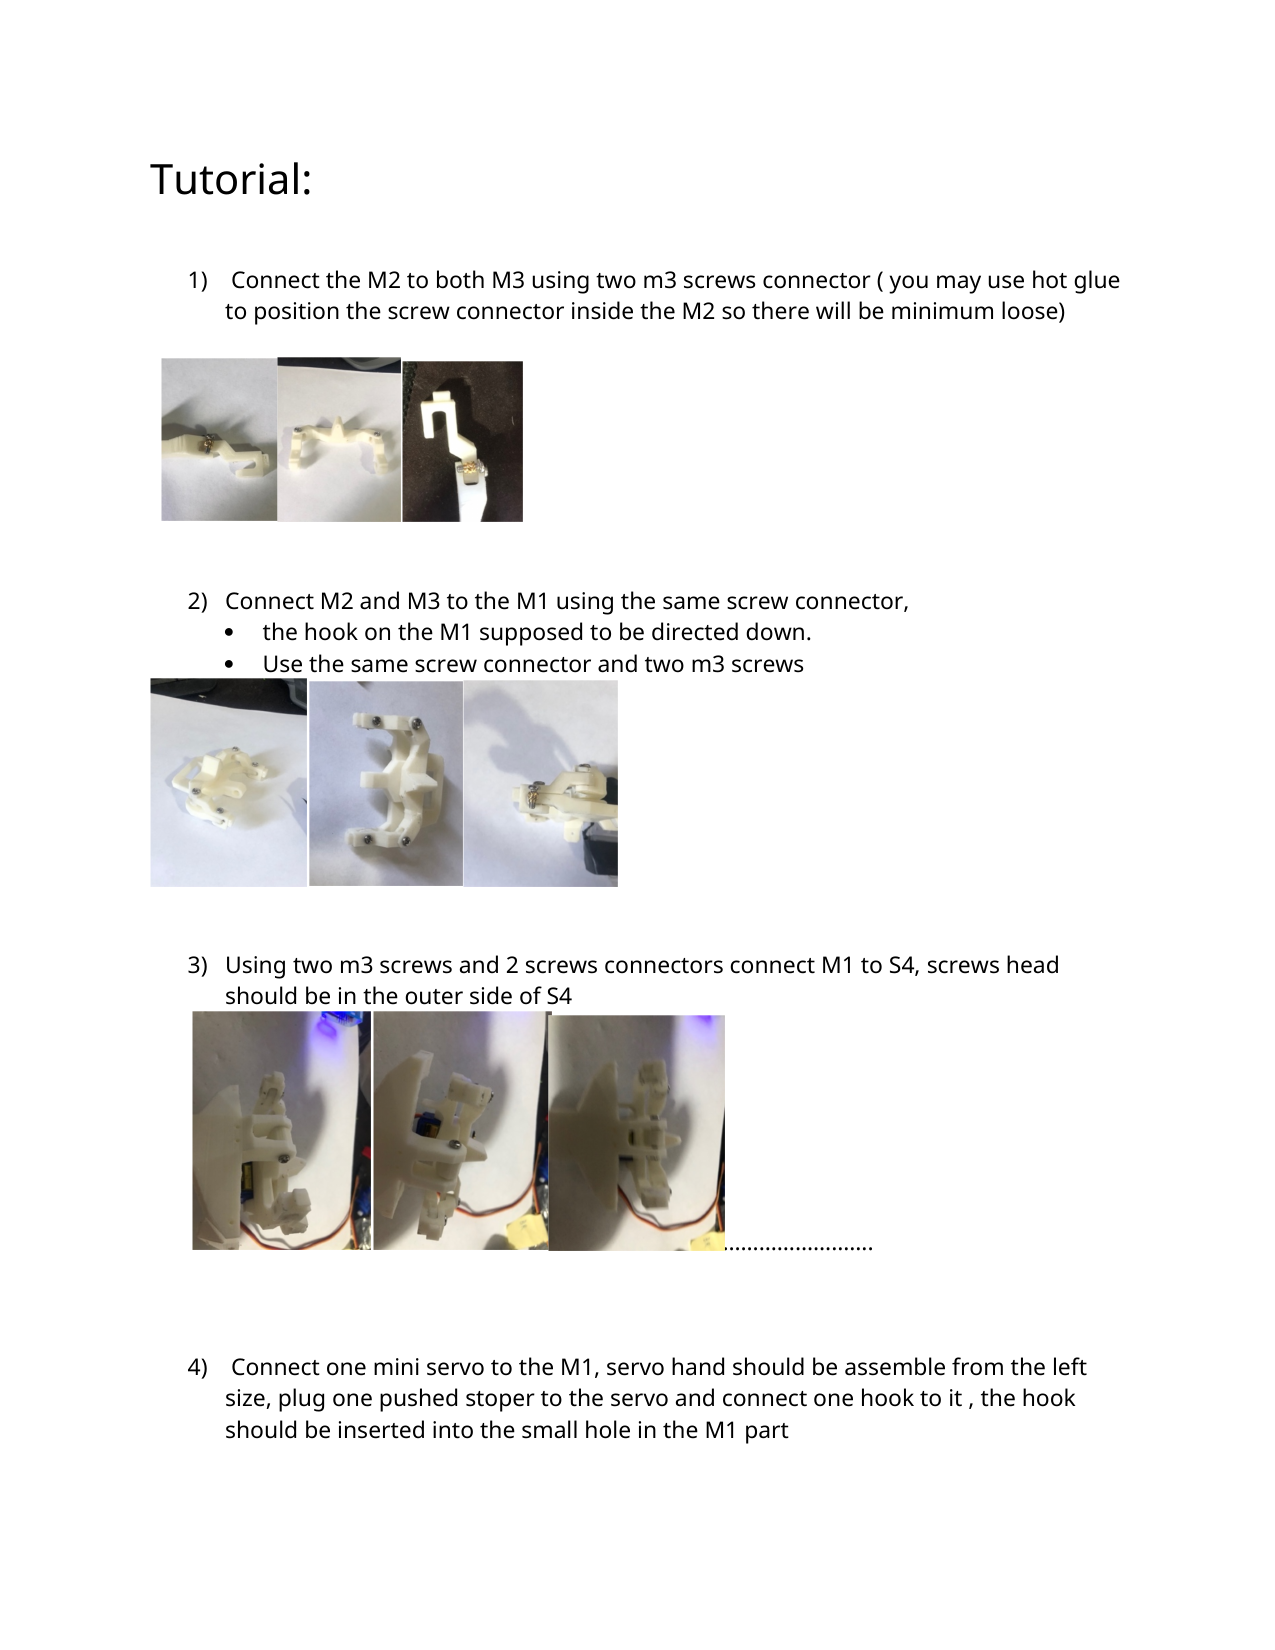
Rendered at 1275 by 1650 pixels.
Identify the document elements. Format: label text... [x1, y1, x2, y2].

list Connect one mini servo to the M1, servo hand should be assemble from the left size, plug one pushed stoper to the servo and connect one hook to it , the hook should be inserted into the small hole in the M1 part [187, 1351, 1125, 1445]
picture [374, 1012, 552, 1250]
list Using two m3 screws and 2 screws connectors connect M1 to S4, screws head should be in the outer side of S4 [187, 949, 1125, 1011]
picture [403, 362, 522, 521]
list Connect the M2 to both M3 using two m3 screws connector ( you may use hot glue to position the screw connector inside the M2 so there will be minimum loose) [187, 263, 1125, 326]
picture [310, 682, 463, 886]
picture [278, 358, 401, 522]
picture [464, 681, 617, 887]
text Tutorial: [150, 150, 1125, 207]
list Use the same screw connector and two m3 screws [225, 648, 1125, 679]
picture [151, 679, 307, 887]
picture [162, 359, 277, 520]
picture [549, 1016, 725, 1251]
list the hook on the M1 supposed to be directed down. [225, 616, 1125, 648]
list Connect M2 and M3 to the M1 using the same screw connector, [187, 585, 1125, 616]
picture [193, 1012, 371, 1250]
